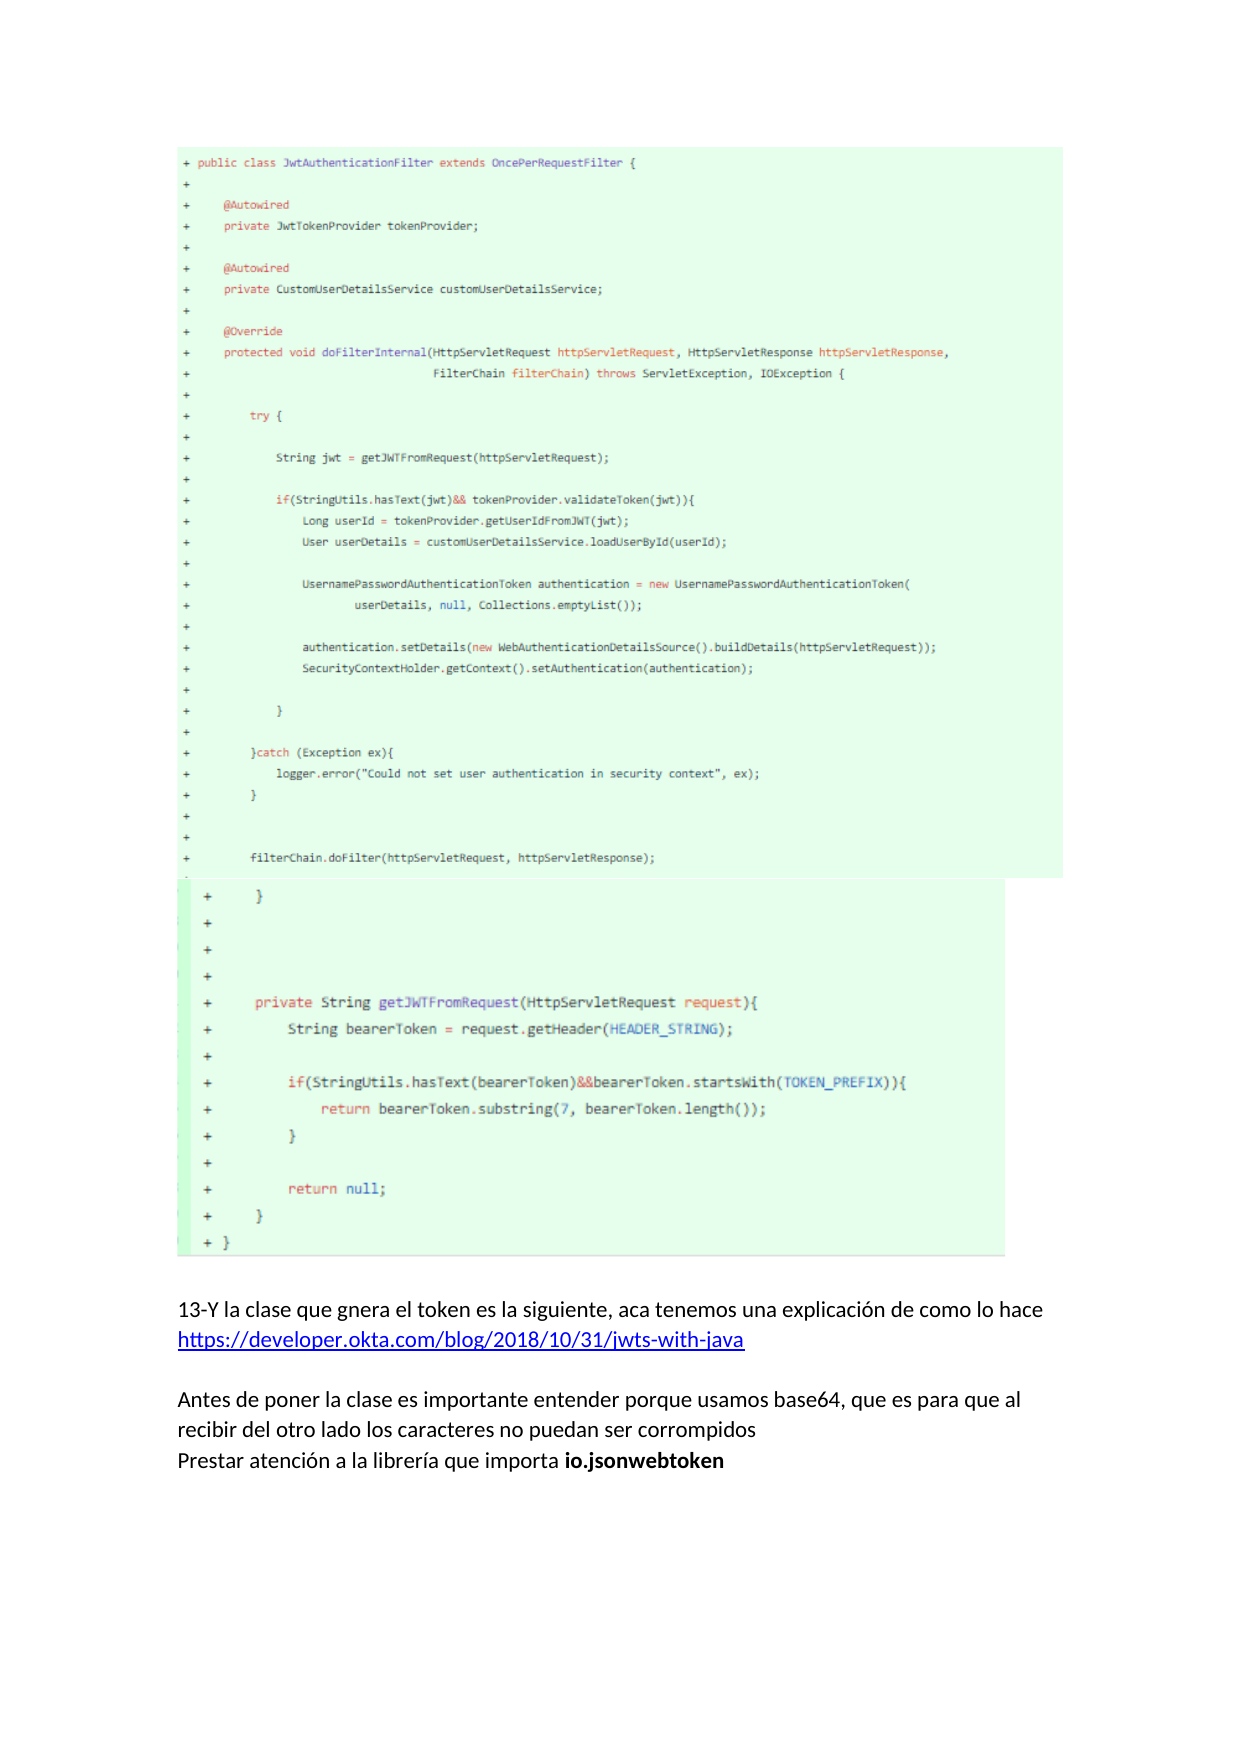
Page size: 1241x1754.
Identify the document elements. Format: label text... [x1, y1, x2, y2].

text https://developer.okta.com/blog/2018/10/31/jwts-with-java [177, 1325, 1063, 1353]
text Antes de poner la clase es importante entender porque usamos base64, que es para que al recibir del otro lado los caracteres no puedan ser corrompidos [177, 1385, 1063, 1444]
picture [177, 147, 1063, 878]
picture [177, 879, 1006, 1263]
text 13-Y la clase que gnera el token es la siguiente, aca tenemos una explicación de como lo hace [177, 1295, 1063, 1323]
text Prestar atención a la librería que importa io.jsonwebtoken [177, 1446, 1063, 1474]
